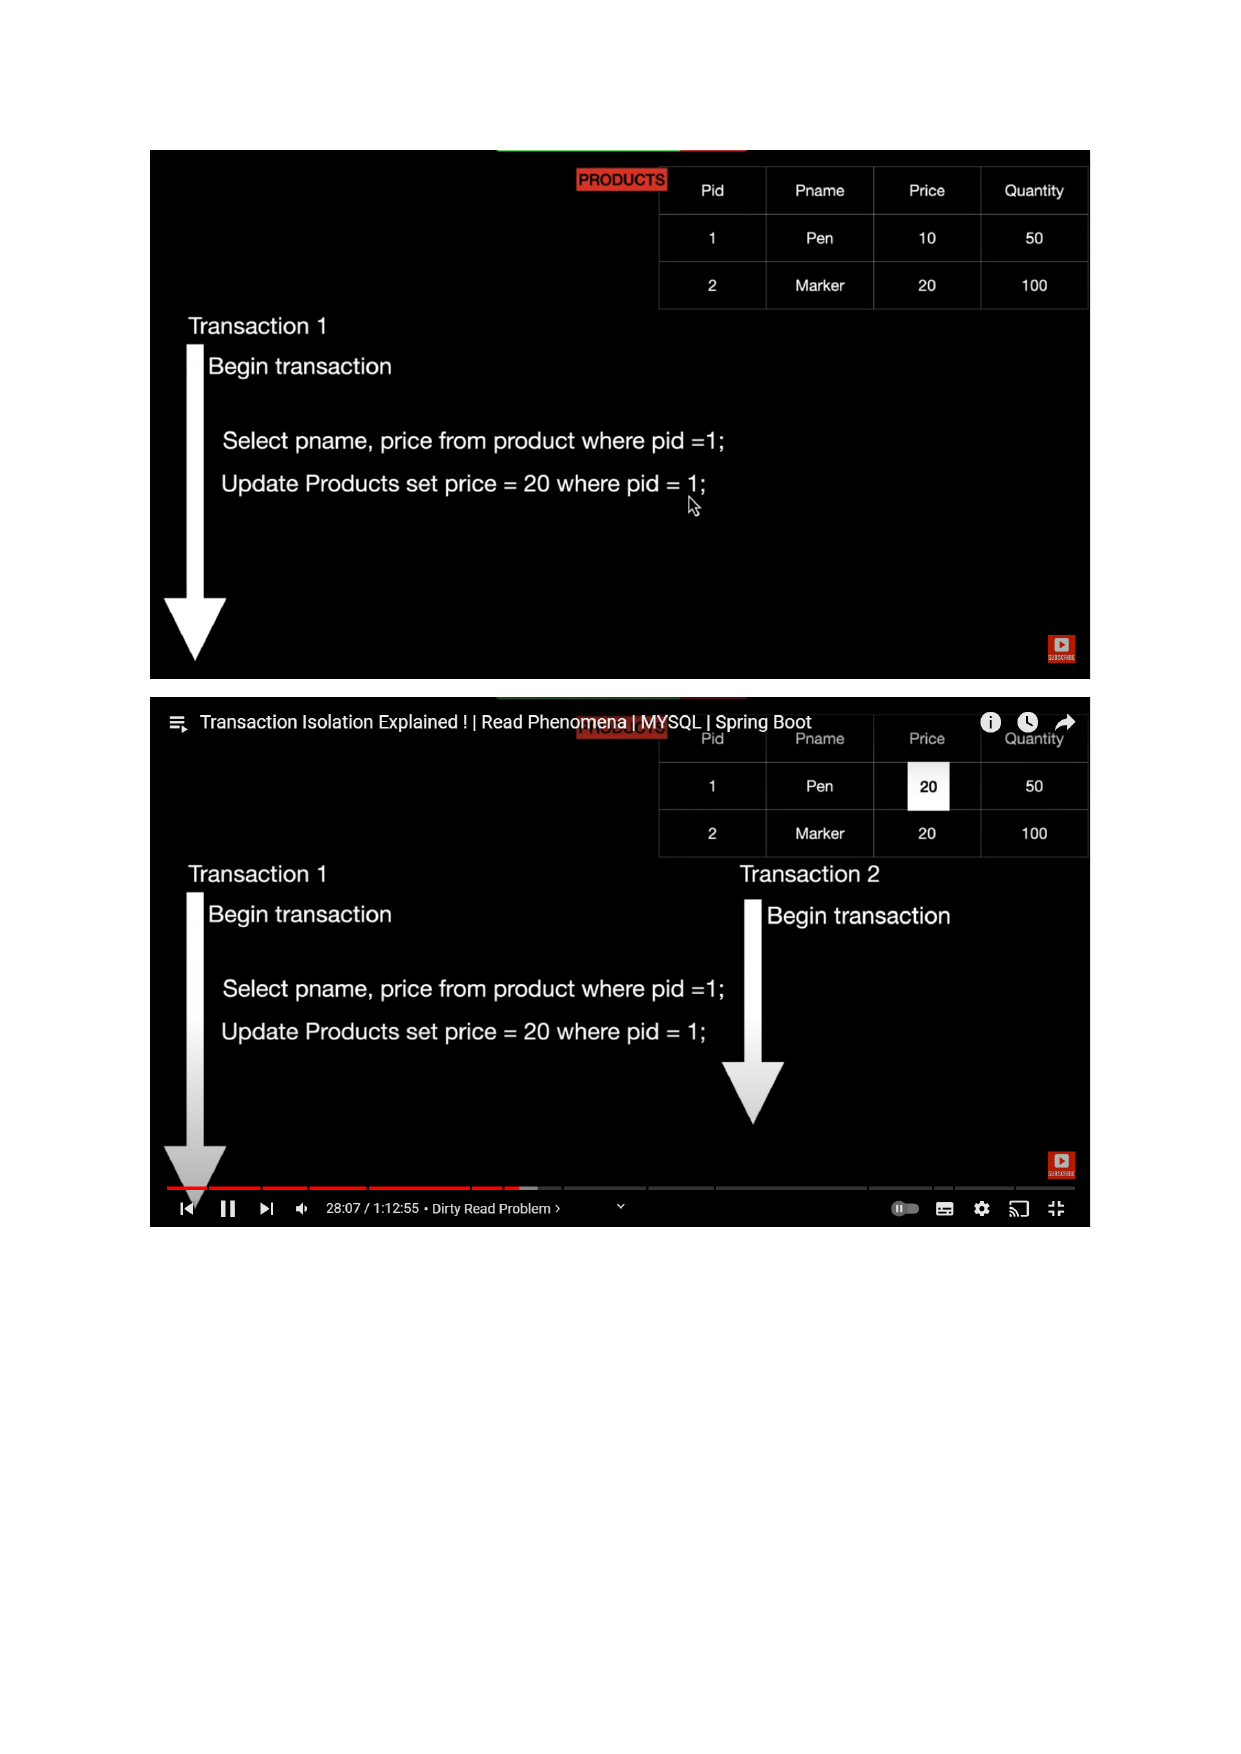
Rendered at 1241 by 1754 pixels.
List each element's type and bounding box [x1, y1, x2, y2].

picture [150, 697, 1091, 1227]
picture [150, 150, 1091, 679]
